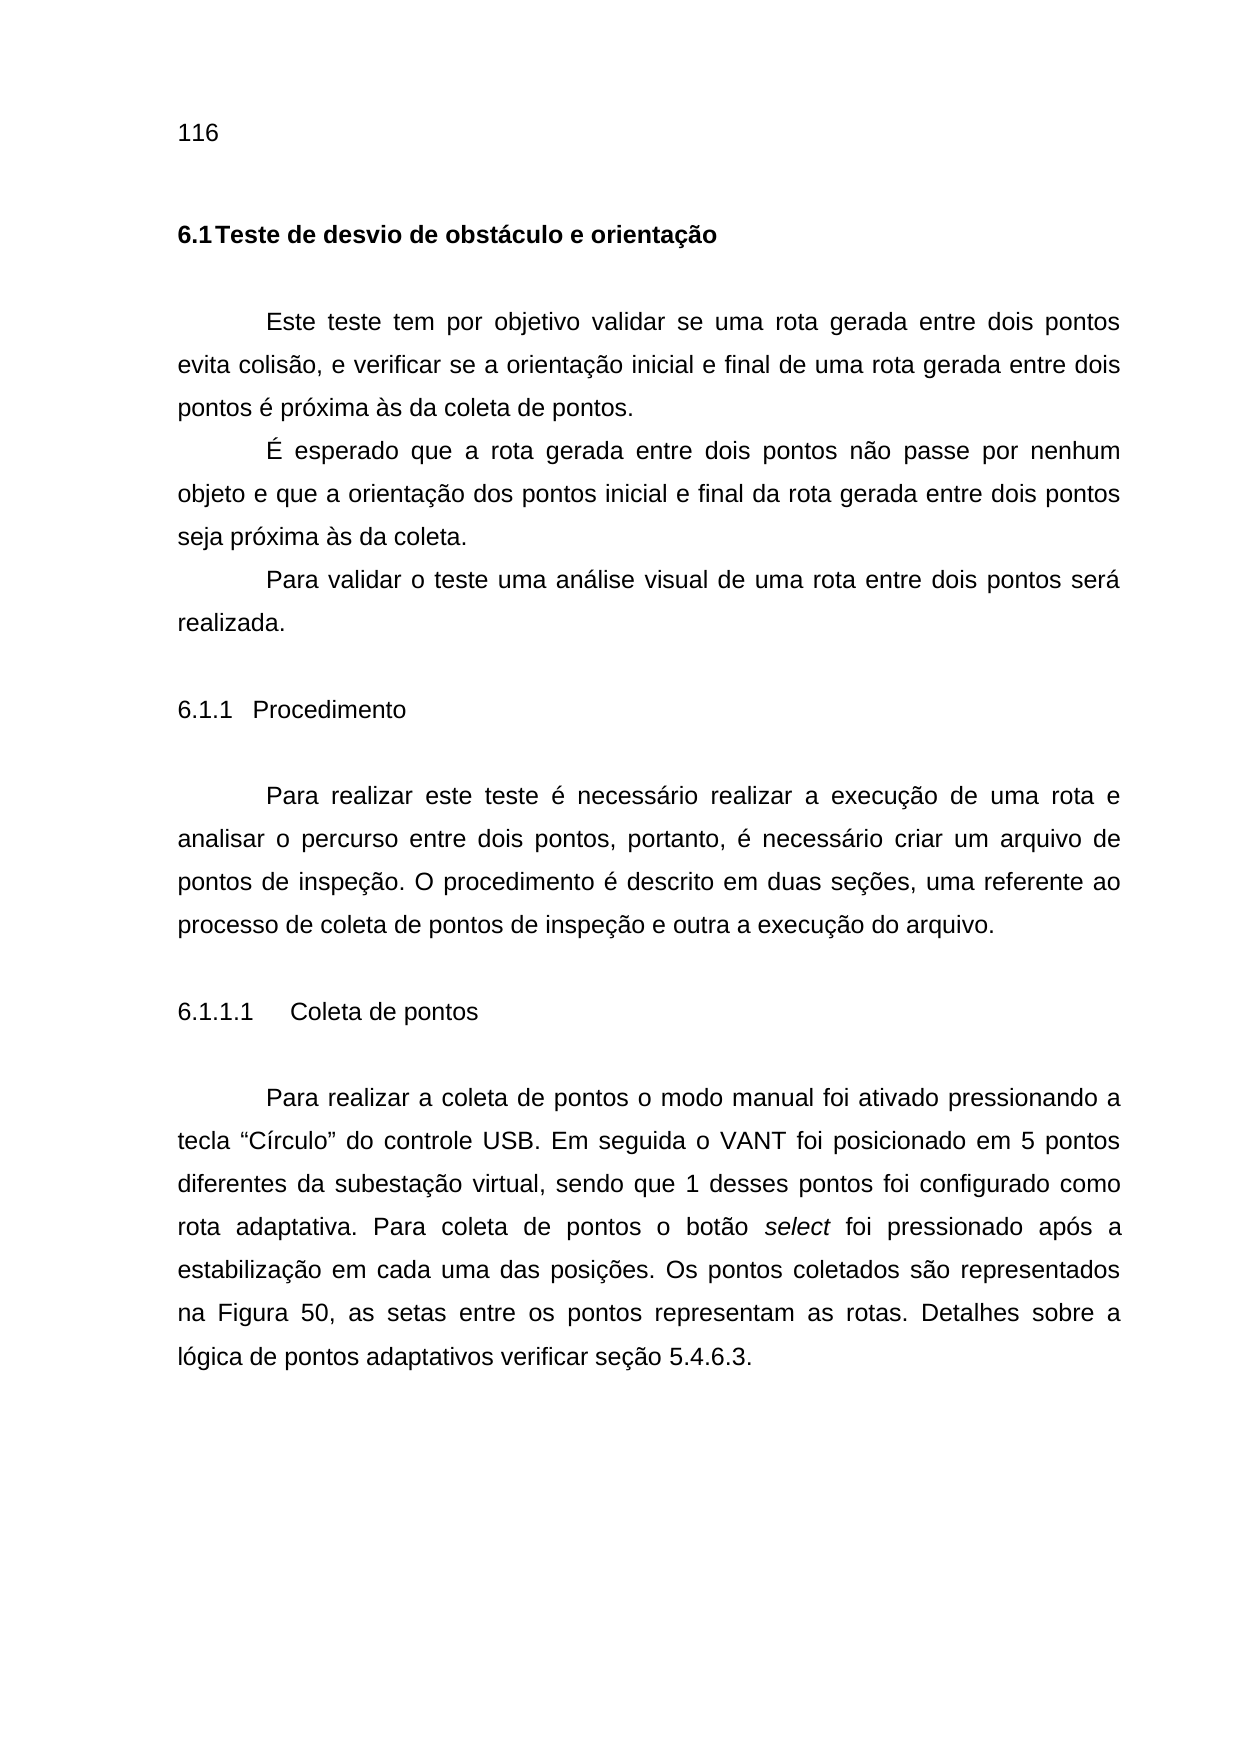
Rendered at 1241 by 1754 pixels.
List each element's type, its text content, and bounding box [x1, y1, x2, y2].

text É esperado que a rota gerada entre dois pontos não passe por nenhum objeto e que a orientação dos pontos inicial e final da rota gerada entre dois pontos seja próxima às da coleta. [177, 436, 1122, 551]
text Para realizar este teste é necessário realizar a execução de uma rota e analisar o percurso entre dois pontos, portanto, é necessário criar um arquivo de pontos de inspeção. O procedimento é descrito em duas seções, uma referente ao processo de coleta de pontos de inspeção e outra a execução do arquivo. [177, 781, 1122, 939]
text Para validar o teste uma análise visual de uma rota entre dois pontos será realizada. [177, 565, 1122, 637]
subtitle Procedimento [177, 695, 1122, 723]
subtitle Coleta de pontos [177, 997, 1122, 1025]
text Para realizar a coleta de pontos o modo manual foi ativado pressionando a tecla “Círculo” do controle USB. Em seguida o VANT foi posicionado em 5 pontos diferentes da subestação virtual, sendo que 1 desses pontos foi configurado como rota adaptativa. Para coleta de pontos o botão select foi pressionado após a estabilização em cada uma das posições. Os pontos coletados são representados na Figura 50, as setas entre os pontos representam as rotas. Detalhes sobre a lógica de pontos adaptativos verificar seção 5.4.6.3. [177, 1083, 1122, 1370]
text Este teste tem por objetivo validar se uma rota gerada entre dois pontos evita colisão, e verificar se a orientação inicial e final de uma rota gerada entre dois pontos é próxima às da coleta de pontos. [177, 307, 1122, 422]
subtitle Teste de desvio de obstáculo e orientação [177, 220, 1122, 249]
